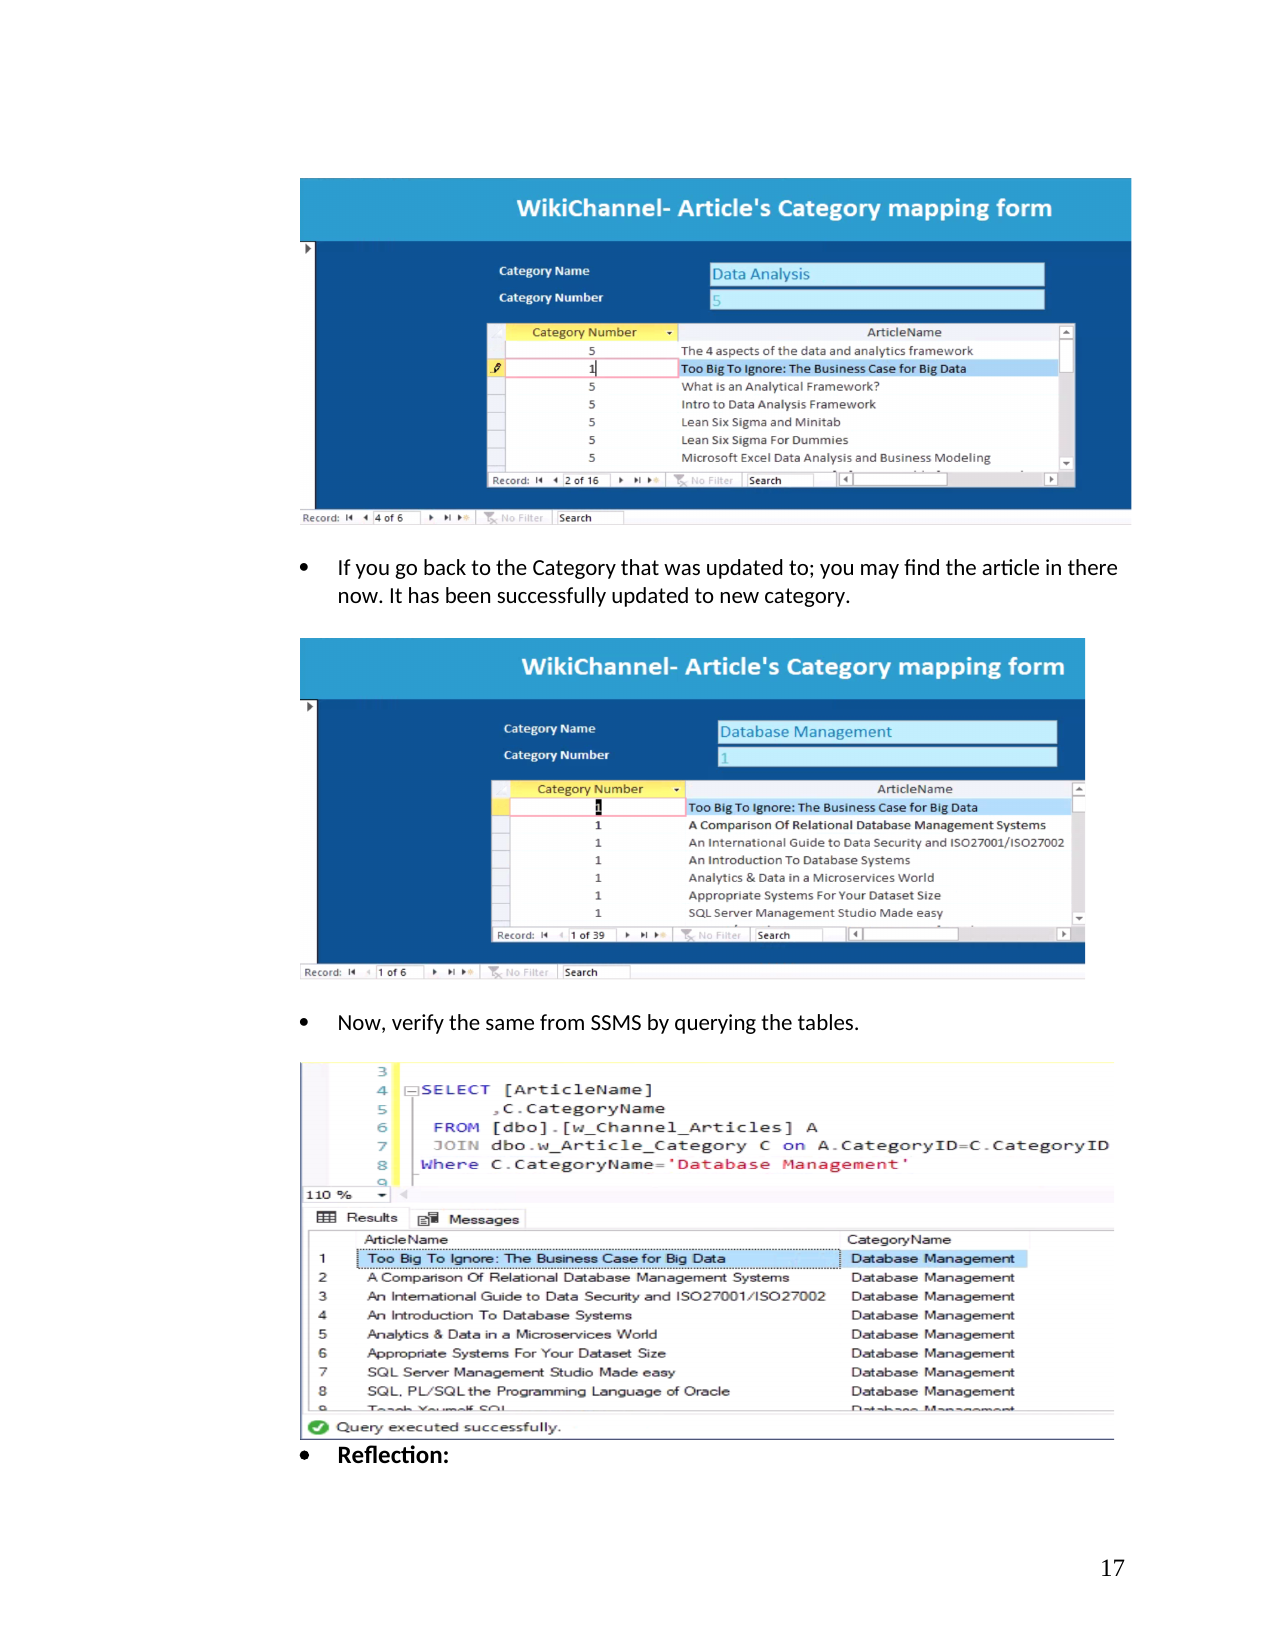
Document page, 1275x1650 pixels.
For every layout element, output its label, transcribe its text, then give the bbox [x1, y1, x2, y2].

list Now, verify the same from SSMS by querying the tables. [300, 1008, 1125, 1036]
list Reflection: [300, 1440, 1125, 1470]
picture [300, 178, 1132, 525]
list If you go back to the Category that was updated to; you may find the article in there now. It has been successfully updated to new category. [300, 553, 1125, 609]
picture [300, 1062, 1115, 1440]
picture [300, 638, 1085, 980]
